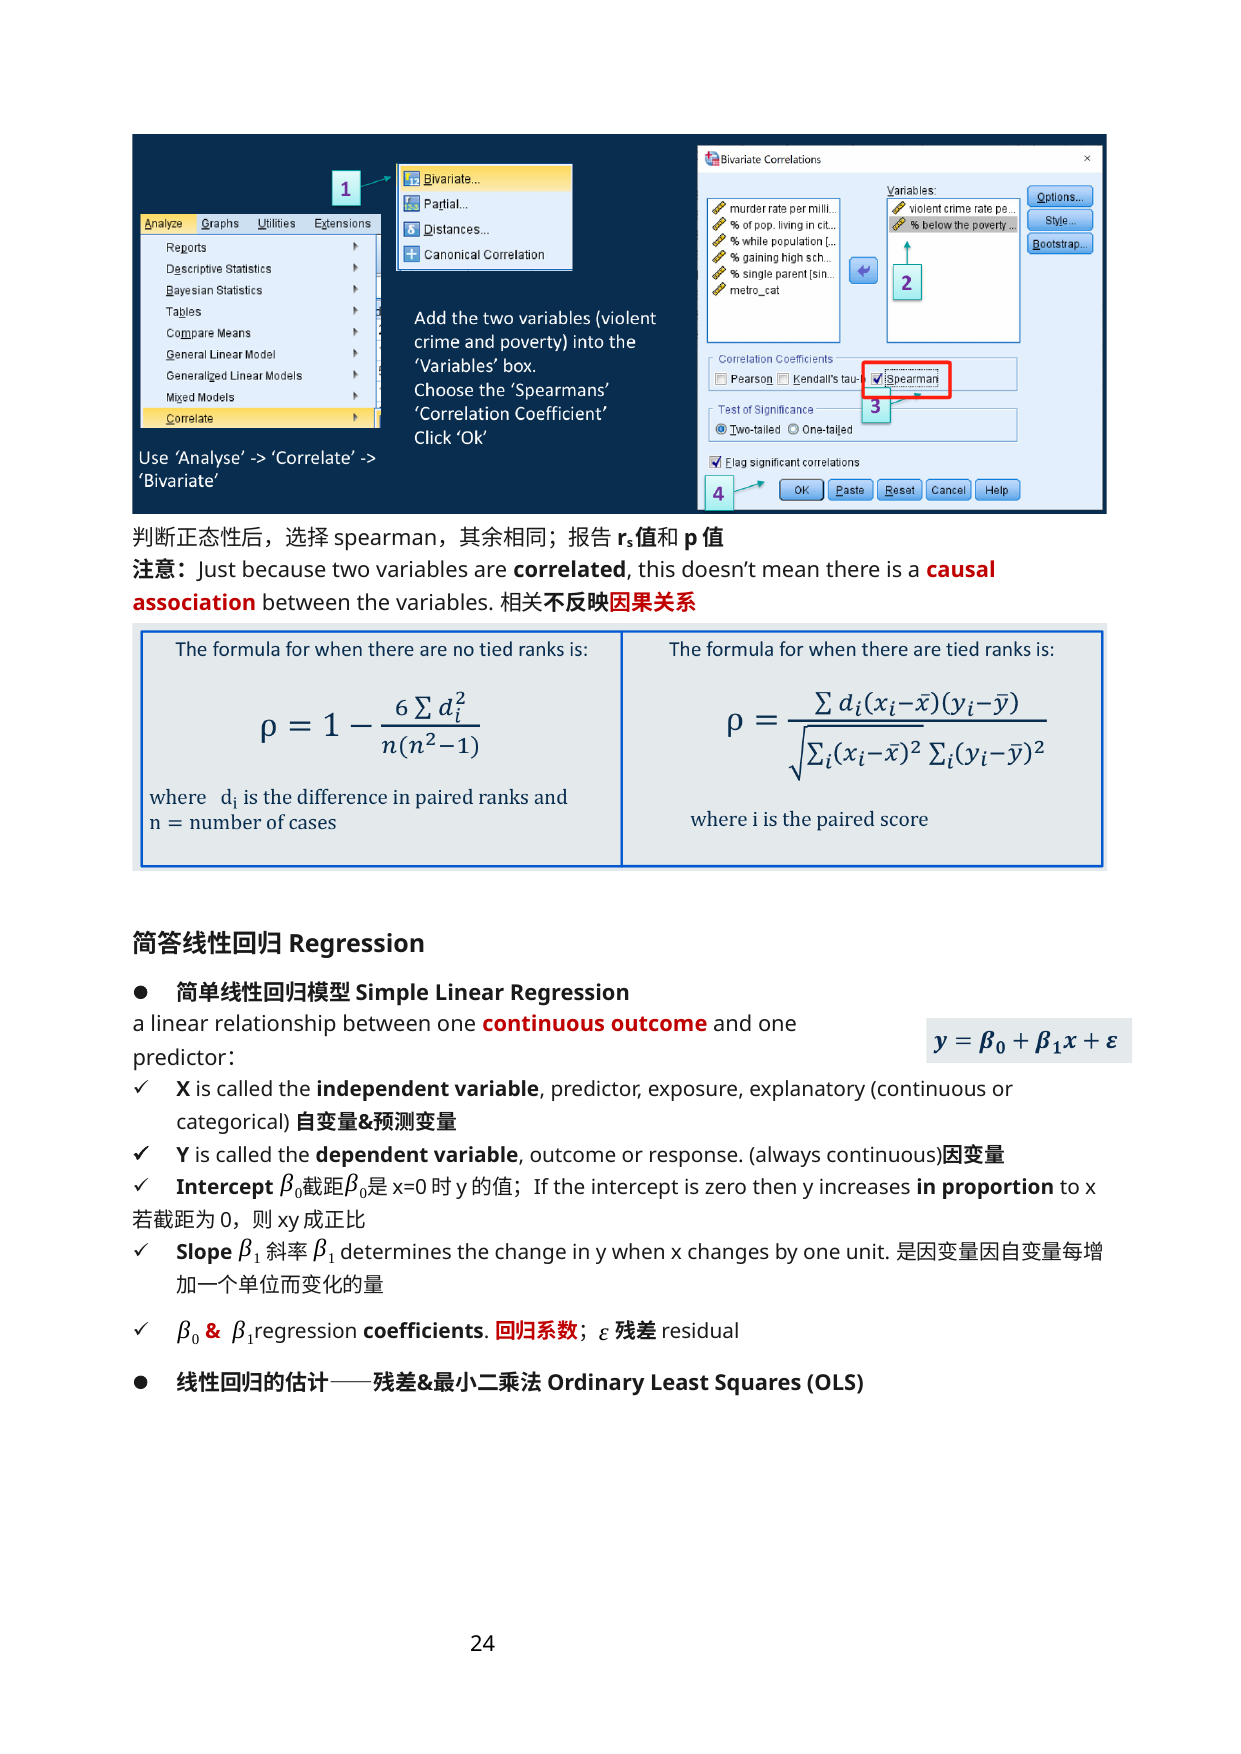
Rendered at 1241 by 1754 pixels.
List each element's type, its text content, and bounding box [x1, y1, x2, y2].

picture [132, 134, 1107, 514]
list 注意：Just because two variables are correlated, this doesn’t mean there is a causal association between the variables. 相关不反映因果关系 [132, 552, 1108, 617]
list a linear relationship between one continuous outcome and one predictor： [132, 1007, 1108, 1072]
list & regression coefficients. 回归系数； 残差residual [132, 1299, 1108, 1364]
picture [132, 623, 1108, 871]
list Slope 斜率 determines the change in y when x changes by one unit. 是因变量因自变量每增加一个单位而变化的量 [132, 1234, 1108, 1299]
list 线性回归的估计——残差&最小二乘法Ordinary Least Squares (OLS) [132, 1364, 1108, 1397]
list 简答线性回归 Regression [132, 909, 1108, 974]
list X is called the independent variable, predictor, exposure, explanatory (continuous or categorical) 自变量&预测变量 [132, 1072, 1108, 1137]
list Y is called the dependent variable, outcome or response. (always continuous)因变量 [132, 1137, 1108, 1169]
picture [925, 1018, 1132, 1063]
list 简单线性回归模型Simple Linear Regression [132, 974, 1108, 1007]
list Intercept 截距是x=0时y的值；If the intercept is zero then y increases in proportion to x [132, 1169, 1108, 1202]
list 若截距为0，则xy成正比 [132, 1202, 1108, 1234]
list 判断正态性后，选择spearman，其余相同；报告rs值和p值 [132, 519, 1108, 552]
